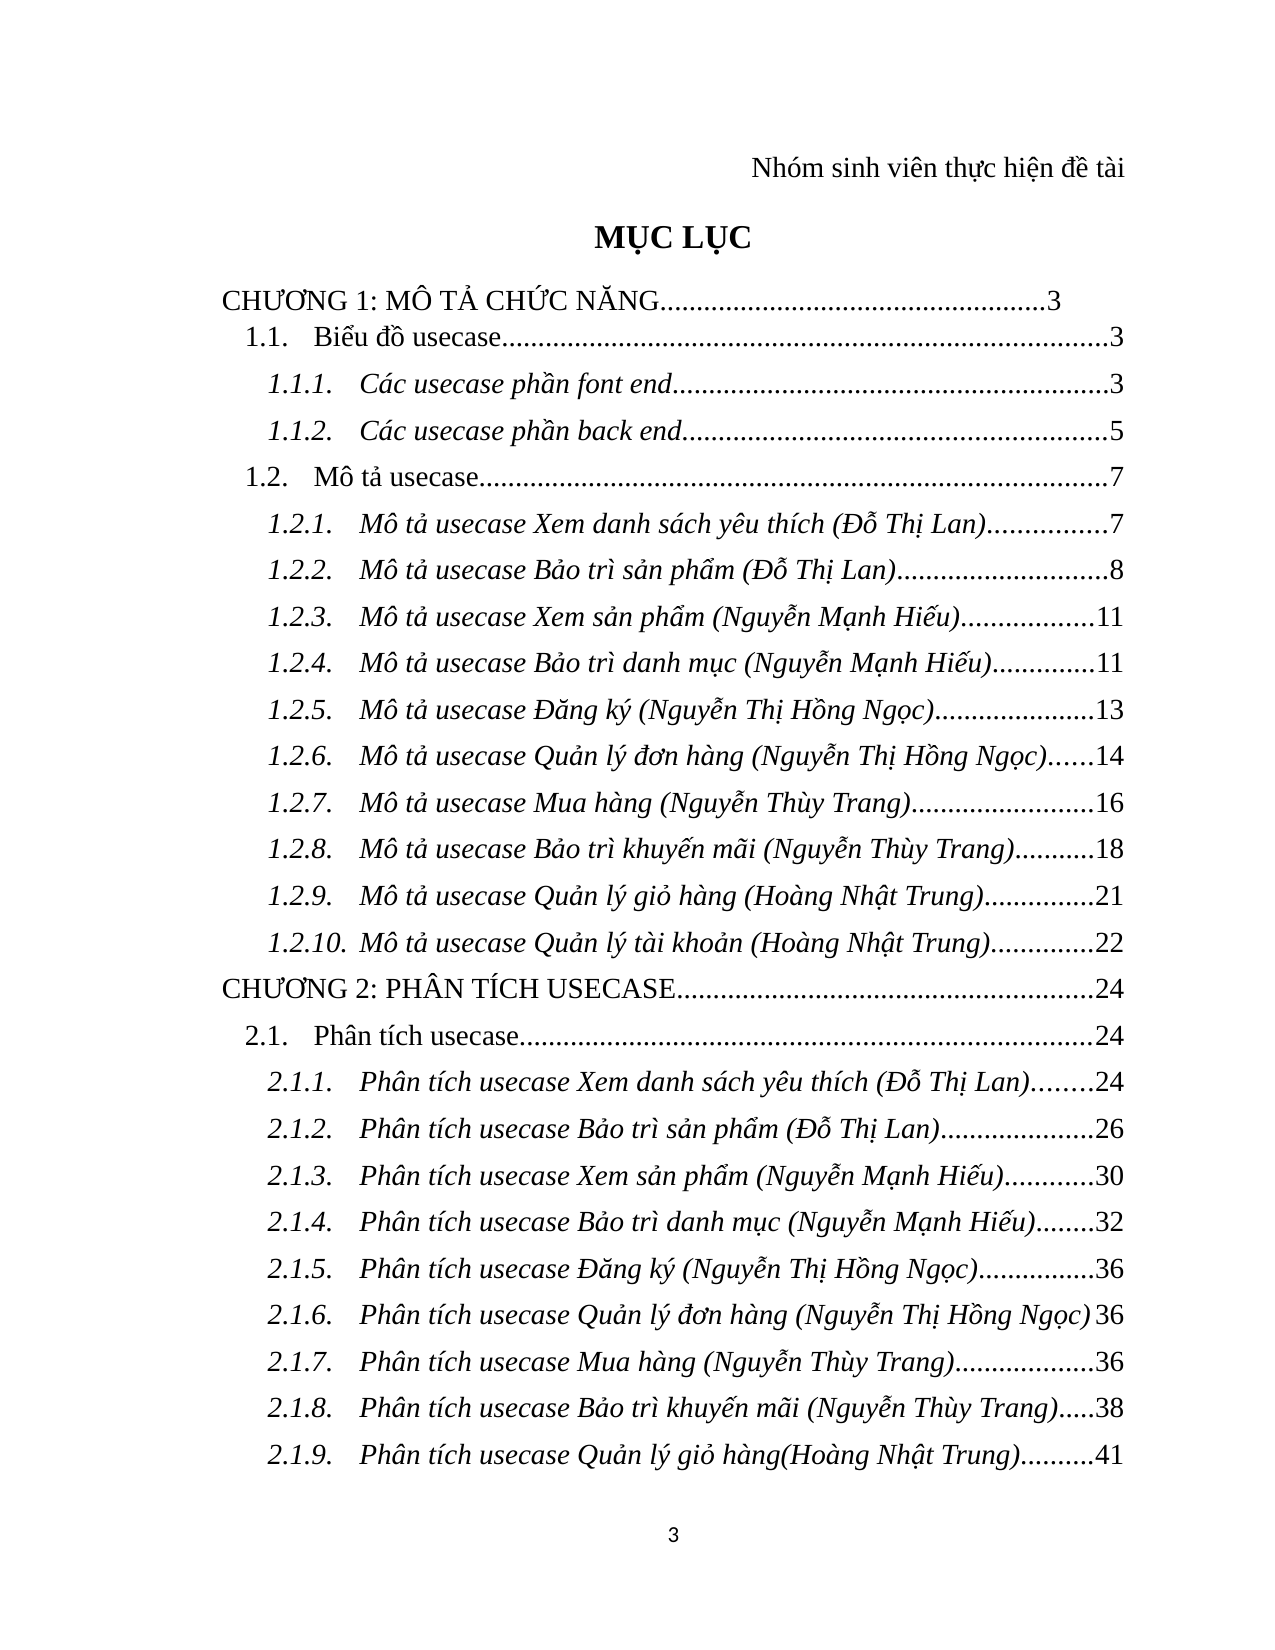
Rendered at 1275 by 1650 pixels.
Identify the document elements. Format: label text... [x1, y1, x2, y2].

text MỤC LỤC [222, 217, 1125, 255]
text Nhóm sinh viên thực hiện đề tài [222, 150, 1125, 183]
